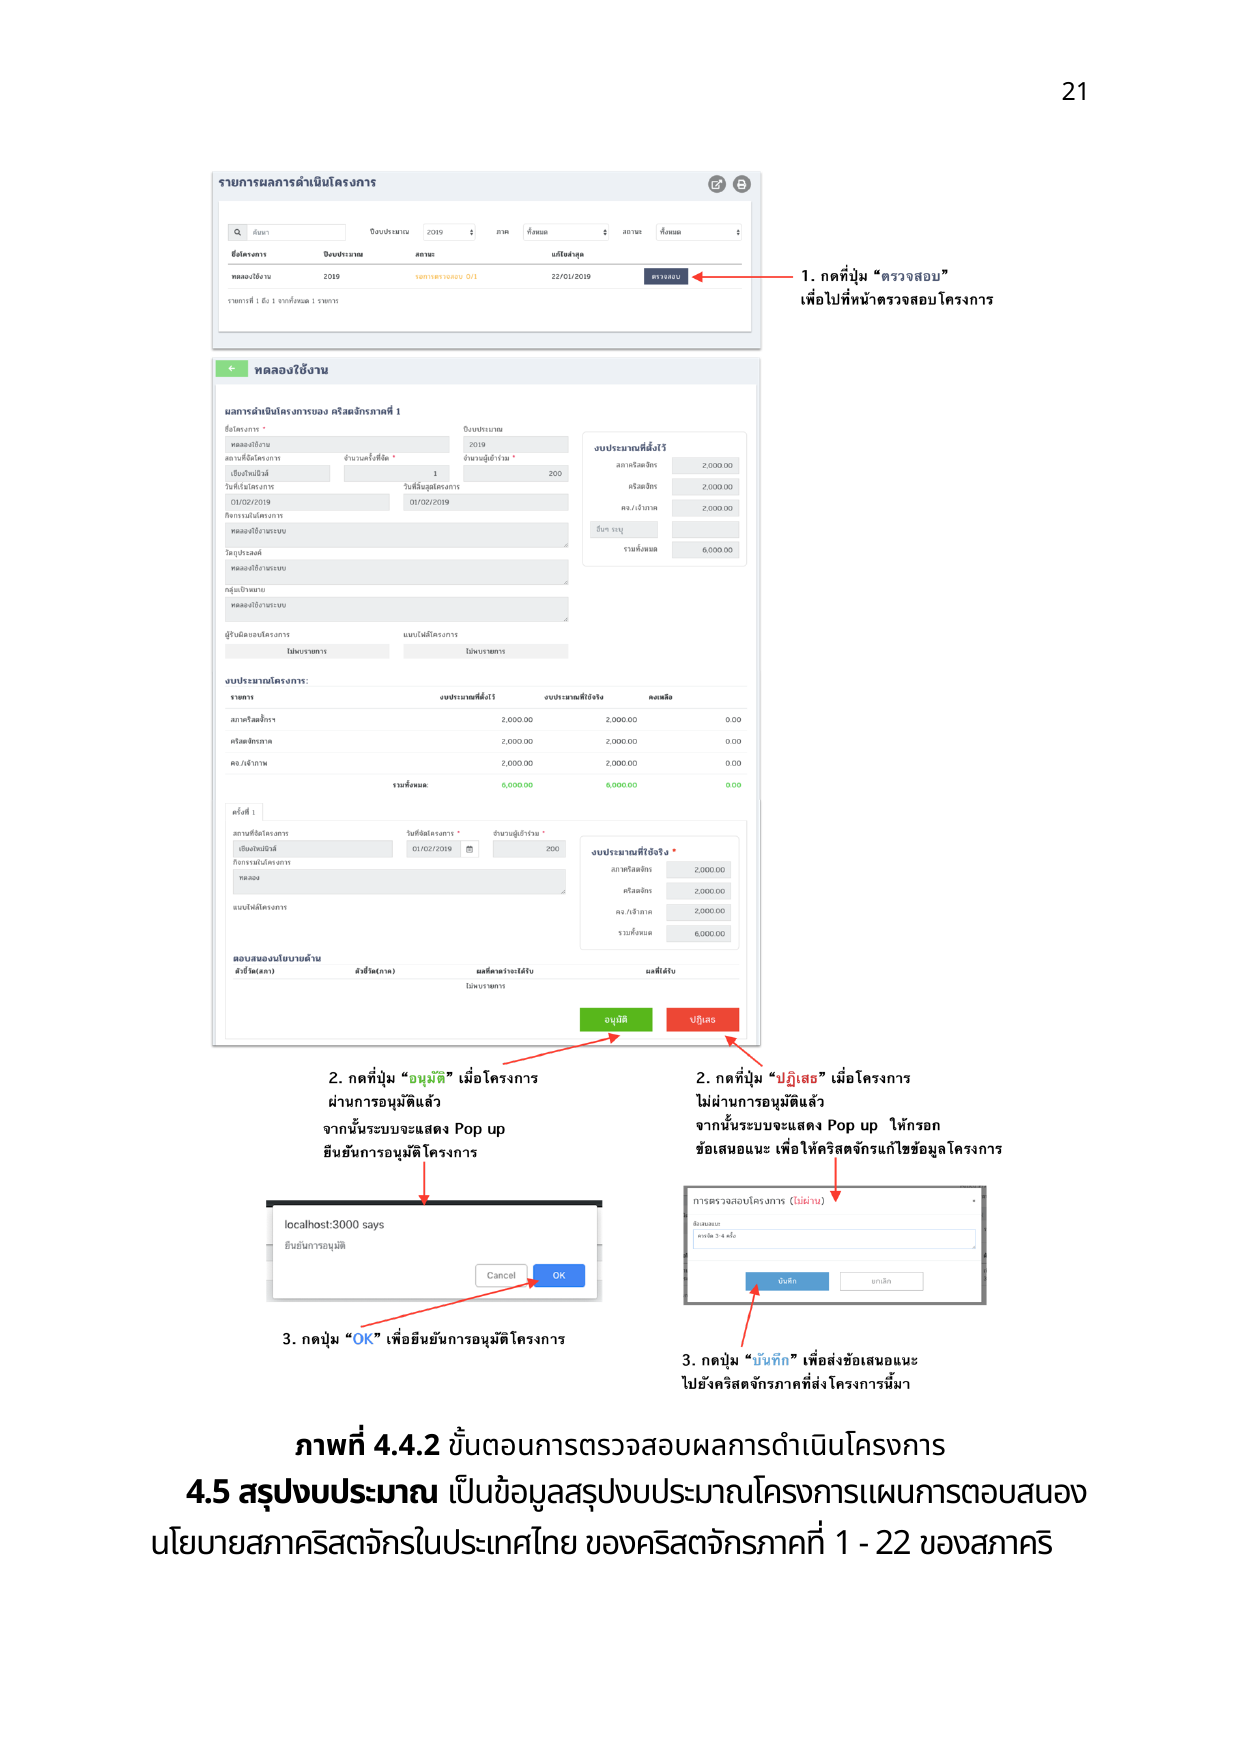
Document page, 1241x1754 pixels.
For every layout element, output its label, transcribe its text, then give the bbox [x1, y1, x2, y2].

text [150, 1468, 1090, 1569]
text ภาพที่ 4.4.2 ขั้นตอนการตรวจสอบผลการดำเนินโครงการ [150, 1424, 1090, 1468]
picture [192, 150, 1049, 1424]
